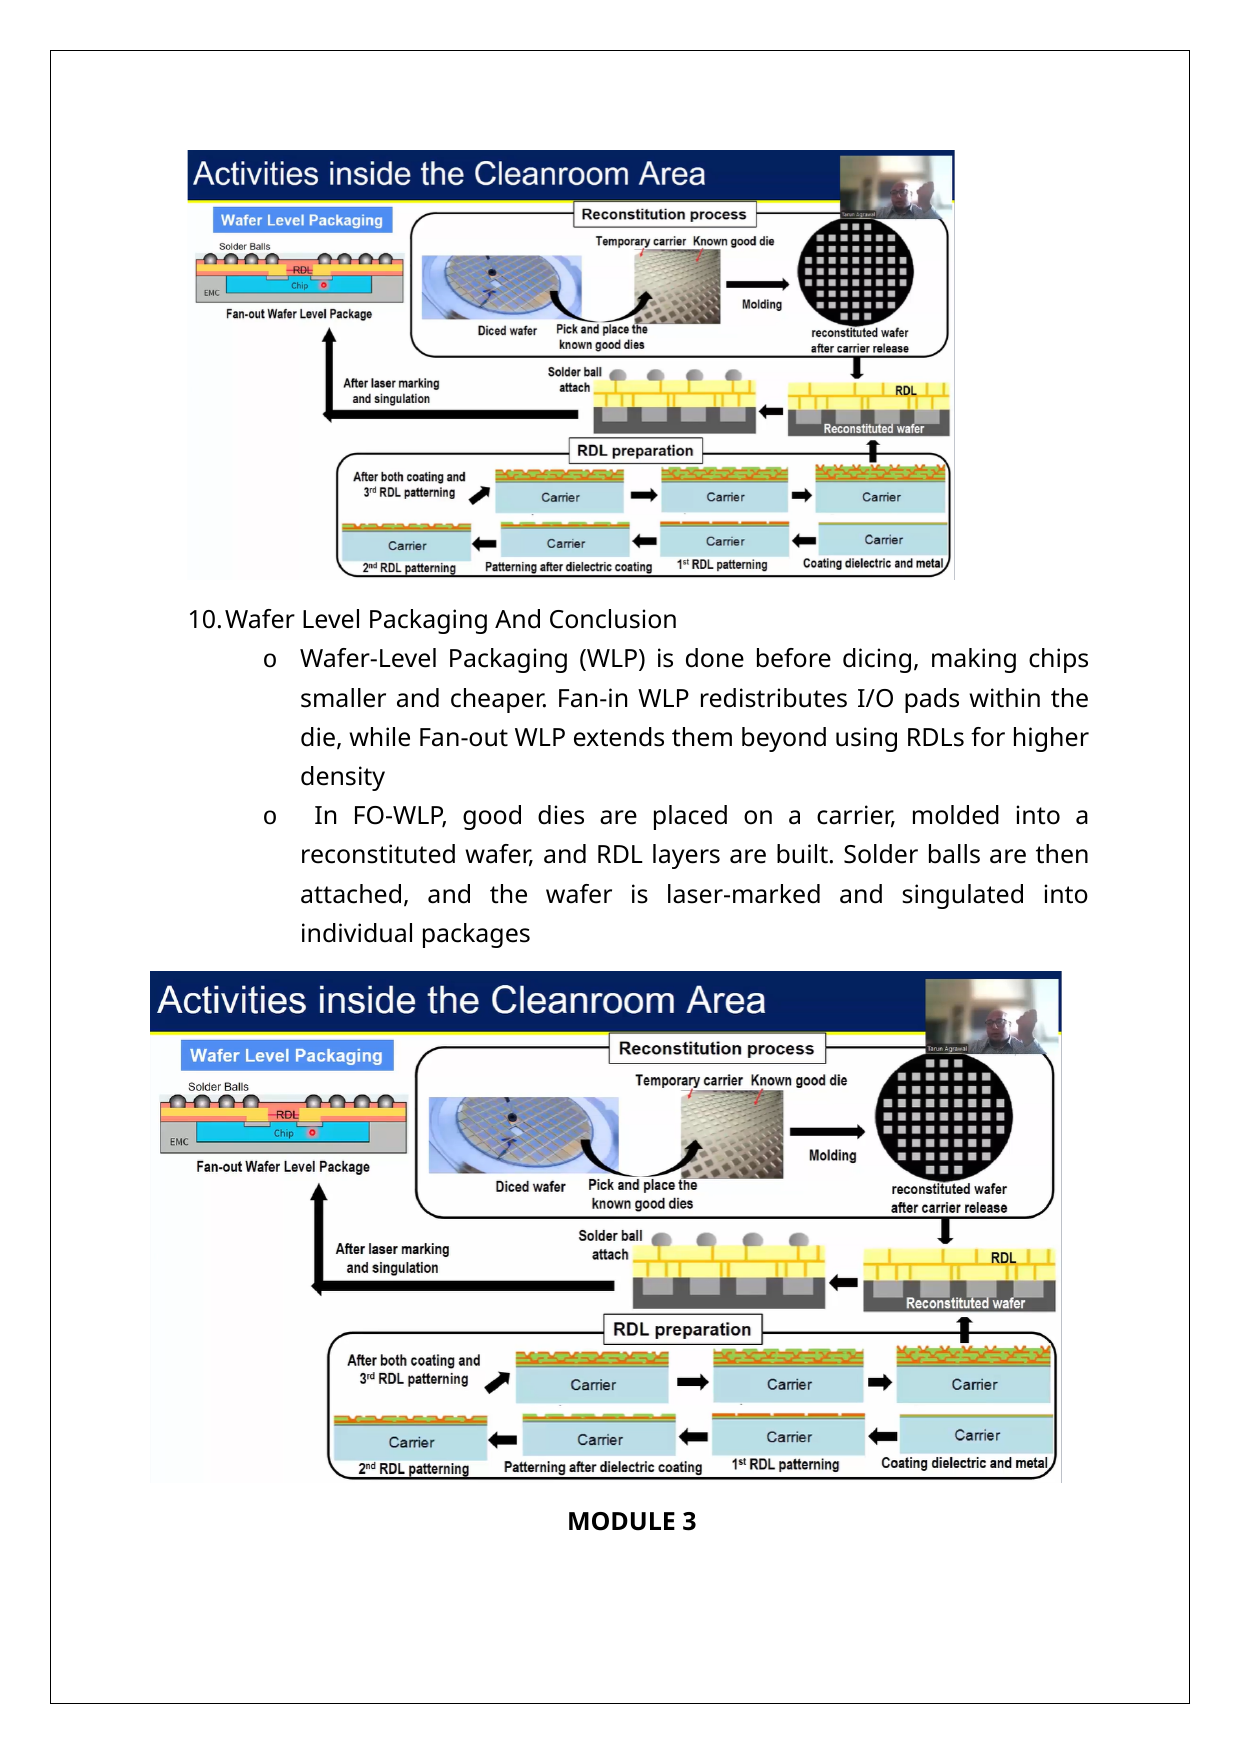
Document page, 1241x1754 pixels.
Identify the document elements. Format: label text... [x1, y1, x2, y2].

picture [187, 150, 955, 580]
list Wafer-Level Packaging (WLP) is done before dicing, making chips smaller and cheaper. Fan-in WLP redistributes I/O pads within the die, while Fan-out WLP extends them beyond using RDLs for higher density [262, 641, 1090, 793]
list In FO-WLP, good dies are placed on a carrier, molded into a reconstituted wafer, and RDL layers are built. Solder balls are then attached, and the wafer is laser-marked and singulated into individual packages [262, 798, 1090, 949]
list Wafer Level Packaging And Conclusion [187, 602, 1090, 636]
picture [150, 971, 1062, 1483]
text MODULE 3 [150, 1504, 1090, 1538]
